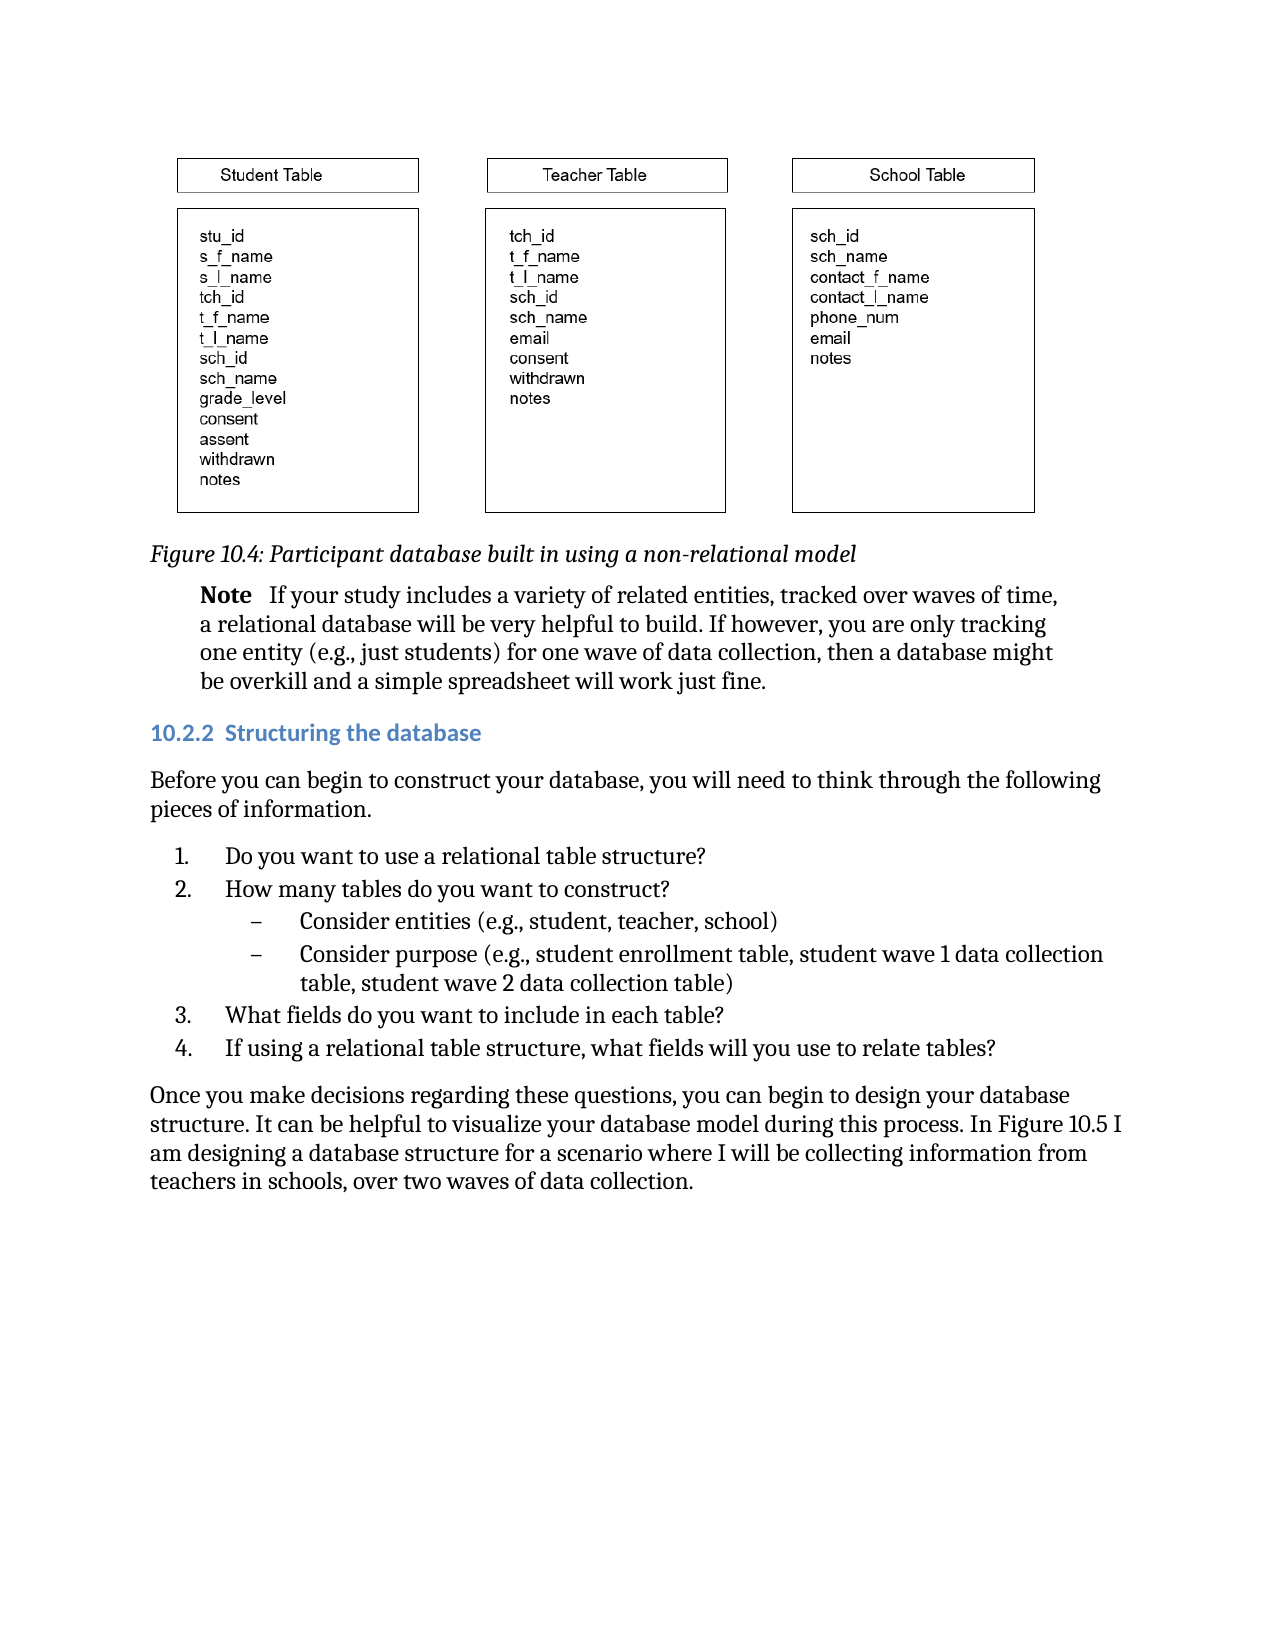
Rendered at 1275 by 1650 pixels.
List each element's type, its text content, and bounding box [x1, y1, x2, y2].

text Figure 10.4: Participant database built in using a non-relational model [150, 539, 1125, 568]
text Before you can begin to construct your database, you will need to think through the following pieces of information. [150, 766, 1125, 823]
list What fields do you want to include in each table? [175, 1001, 1125, 1030]
list Consider purpose (e.g., student enrollment table, student wave 1 data collection table, student wave 2 data collection table) [250, 940, 1125, 997]
subtitle 10.2.2 Structuring the database [150, 717, 1125, 747]
list Do you want to use a relational table structure? [175, 842, 1125, 871]
text Once you make decisions regarding these questions, you can begin to design your database structure. It can be helpful to visualize your database model during this process. In Figure 10.5 I am designing a database structure for a scenario where I will be collecting information from teachers in schools, over two waves of data collection. [150, 1081, 1125, 1196]
picture [168, 150, 1044, 519]
list How many tables do you want to construct? [175, 875, 1125, 903]
text Note If your study includes a variety of related entities, tracked over waves of time, a relational database will be very helpful to build. If however, you are only tracking one entity (e.g., just students) for one wave of data collection, then a database might be overkill and a simple spreadsheet will work just fine. [200, 581, 1075, 696]
list If using a relational table structure, what fields will you use to relate tables? [175, 1033, 1125, 1062]
list Consider entities (e.g., student, teacher, school) [250, 907, 1125, 936]
